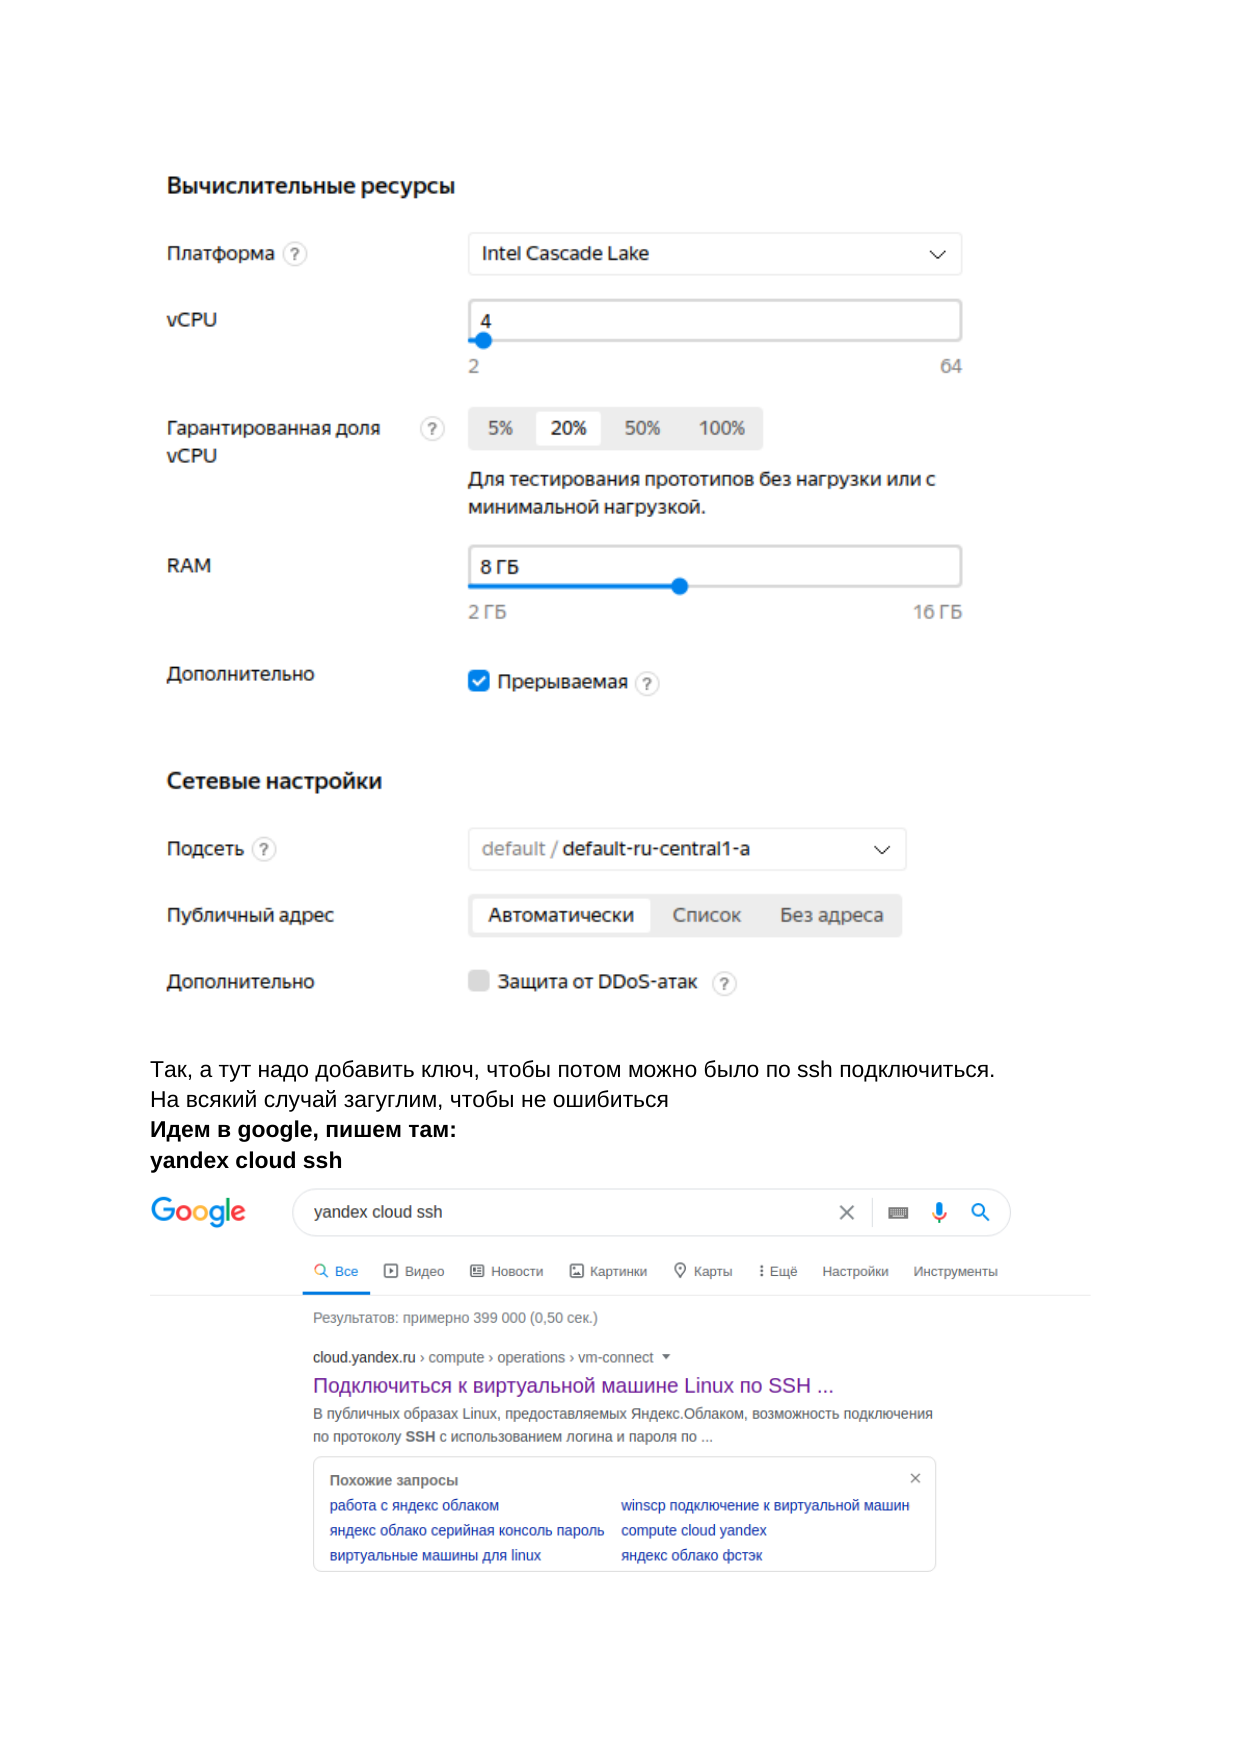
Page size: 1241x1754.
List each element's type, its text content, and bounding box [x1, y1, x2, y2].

picture [150, 1176, 1091, 1598]
picture [150, 150, 1091, 1052]
text Идем в google, пишем там: [150, 1116, 1090, 1143]
text yandex cloud ssh [150, 1147, 1090, 1173]
text На всякий случай загуглим, чтобы не ошибиться [150, 1086, 1090, 1112]
text Так, а тут надо добавить ключ, чтобы потом можно было по ssh подключиться. [150, 1056, 1090, 1082]
